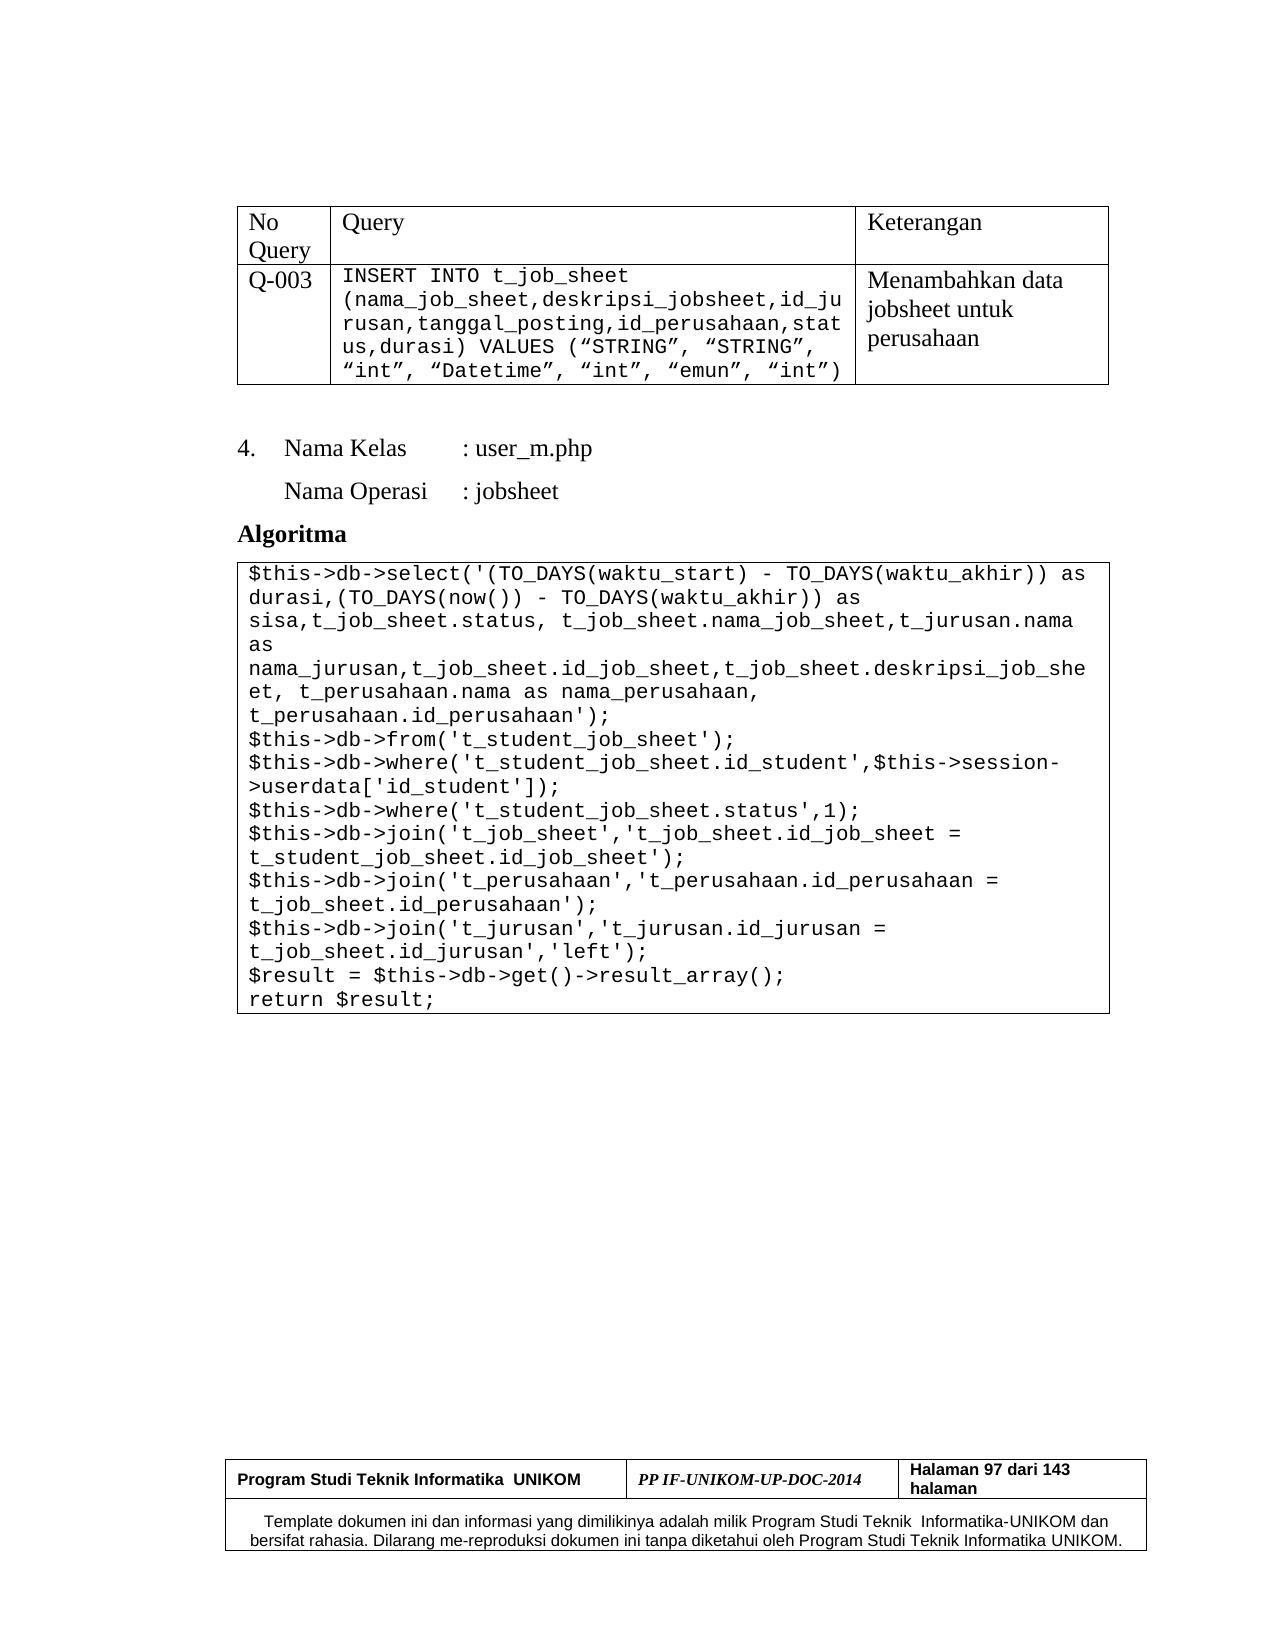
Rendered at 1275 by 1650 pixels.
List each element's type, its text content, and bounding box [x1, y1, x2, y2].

table_header Query [331, 207, 855, 264]
text Nama Operasi : jobsheet [237, 476, 1098, 504]
table_cell INSERT INTO t_job_sheet (nama_job_sheet,deskripsi_jobsheet,id_jurusan,tanggal_posting,id_perusahaan,status,durasi) VALUES (“STRING”, “STRING”, “int”, “Datetime”, “int”, “emun”, “int”) [331, 265, 855, 383]
table_cell Menambahkan data jobsheet untuk perusahaan [856, 265, 1108, 383]
text Algoritma [237, 519, 1098, 548]
text 4. Nama Kelas : user_m.php [237, 433, 1098, 461]
table_header $this->db->select('(TO_DAYS(waktu_start) - TO_DAYS(waktu_akhir)) as durasi,(TO_DAYS(now()) - TO_DAYS(waktu_akhir)) as sisa,t_job_sheet.status, t_job_sheet.nama_job_sheet,t_jurusan.nama as nama_jurusan,t_job_sheet.id_job_sheet,t_job_sheet.deskripsi_job_sheet, t_perusahaan.nama as nama_perusahaan, t_perusahaan.id_perusahaan'); $this->db->from('t_student_job_sheet'); $this->db->where('t_student_job_sheet.id_student',$this->session->userdata['id_student']); $this->db->where('t_student_job_sheet.status',1); $this->db->join('t_job_sheet','t_job_sheet.id_job_sheet = t_student_job_sheet.id_job_sheet'); $this->db->join('t_perusahaan','t_perusahaan.id_perusahaan = t_job_sheet.id_perusahaan'); $this->db->join('t_jurusan','t_jurusan.id_jurusan = t_job_sheet.id_jurusan','left'); $result = $this->db->get()->result_array(); return $result; [238, 563, 1109, 1012]
table_cell Q-003 [238, 265, 330, 383]
table_header No Query [238, 207, 330, 264]
table_header Keterangan [856, 207, 1108, 264]
